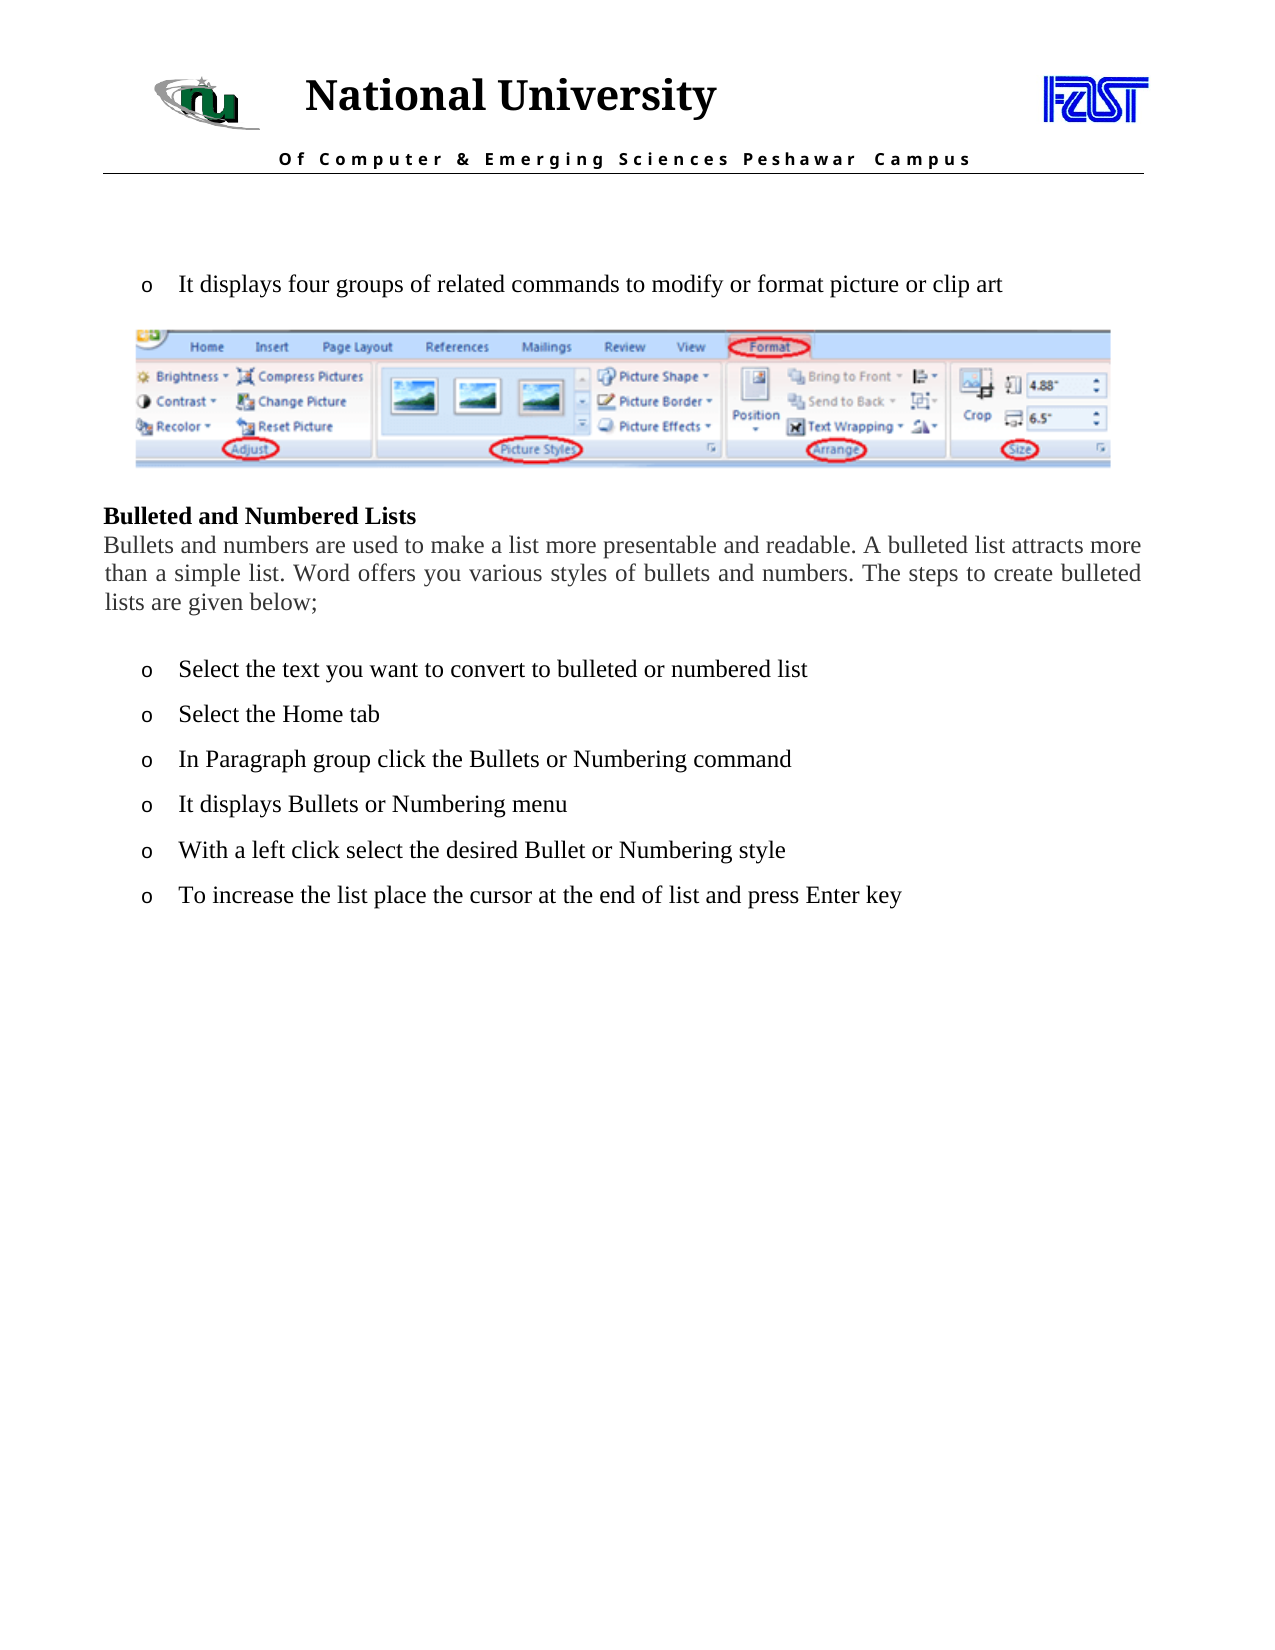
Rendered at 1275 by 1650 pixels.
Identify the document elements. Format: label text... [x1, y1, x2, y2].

picture [1036, 75, 1152, 124]
list Select the text you want to convert to bulleted or numbered list [141, 644, 1144, 683]
list Select the Home tab [141, 689, 1144, 728]
picture [133, 327, 1114, 473]
list In Paragraph group click the Bullets or Numbering command [141, 735, 1144, 774]
text Bullets and numbers are used to make a list more presentable and readable. A bulleted list attracts more than a simple list. Word offers you various styles of bullets and numbers. The steps to create bulleted lists are given below; [103, 530, 1144, 616]
subtitle Bulleted and Numbered Lists [103, 501, 1144, 530]
picture [153, 68, 260, 130]
list It displays four groups of related commands to modify or format picture or clip art [141, 259, 1144, 298]
list With a left click select the desired Bullet or Numbering style [141, 825, 1144, 864]
list It displays Bullets or Numbering menu [141, 780, 1144, 819]
list To increase the list place the cursor at the end of list and press Enter key [141, 871, 1144, 910]
